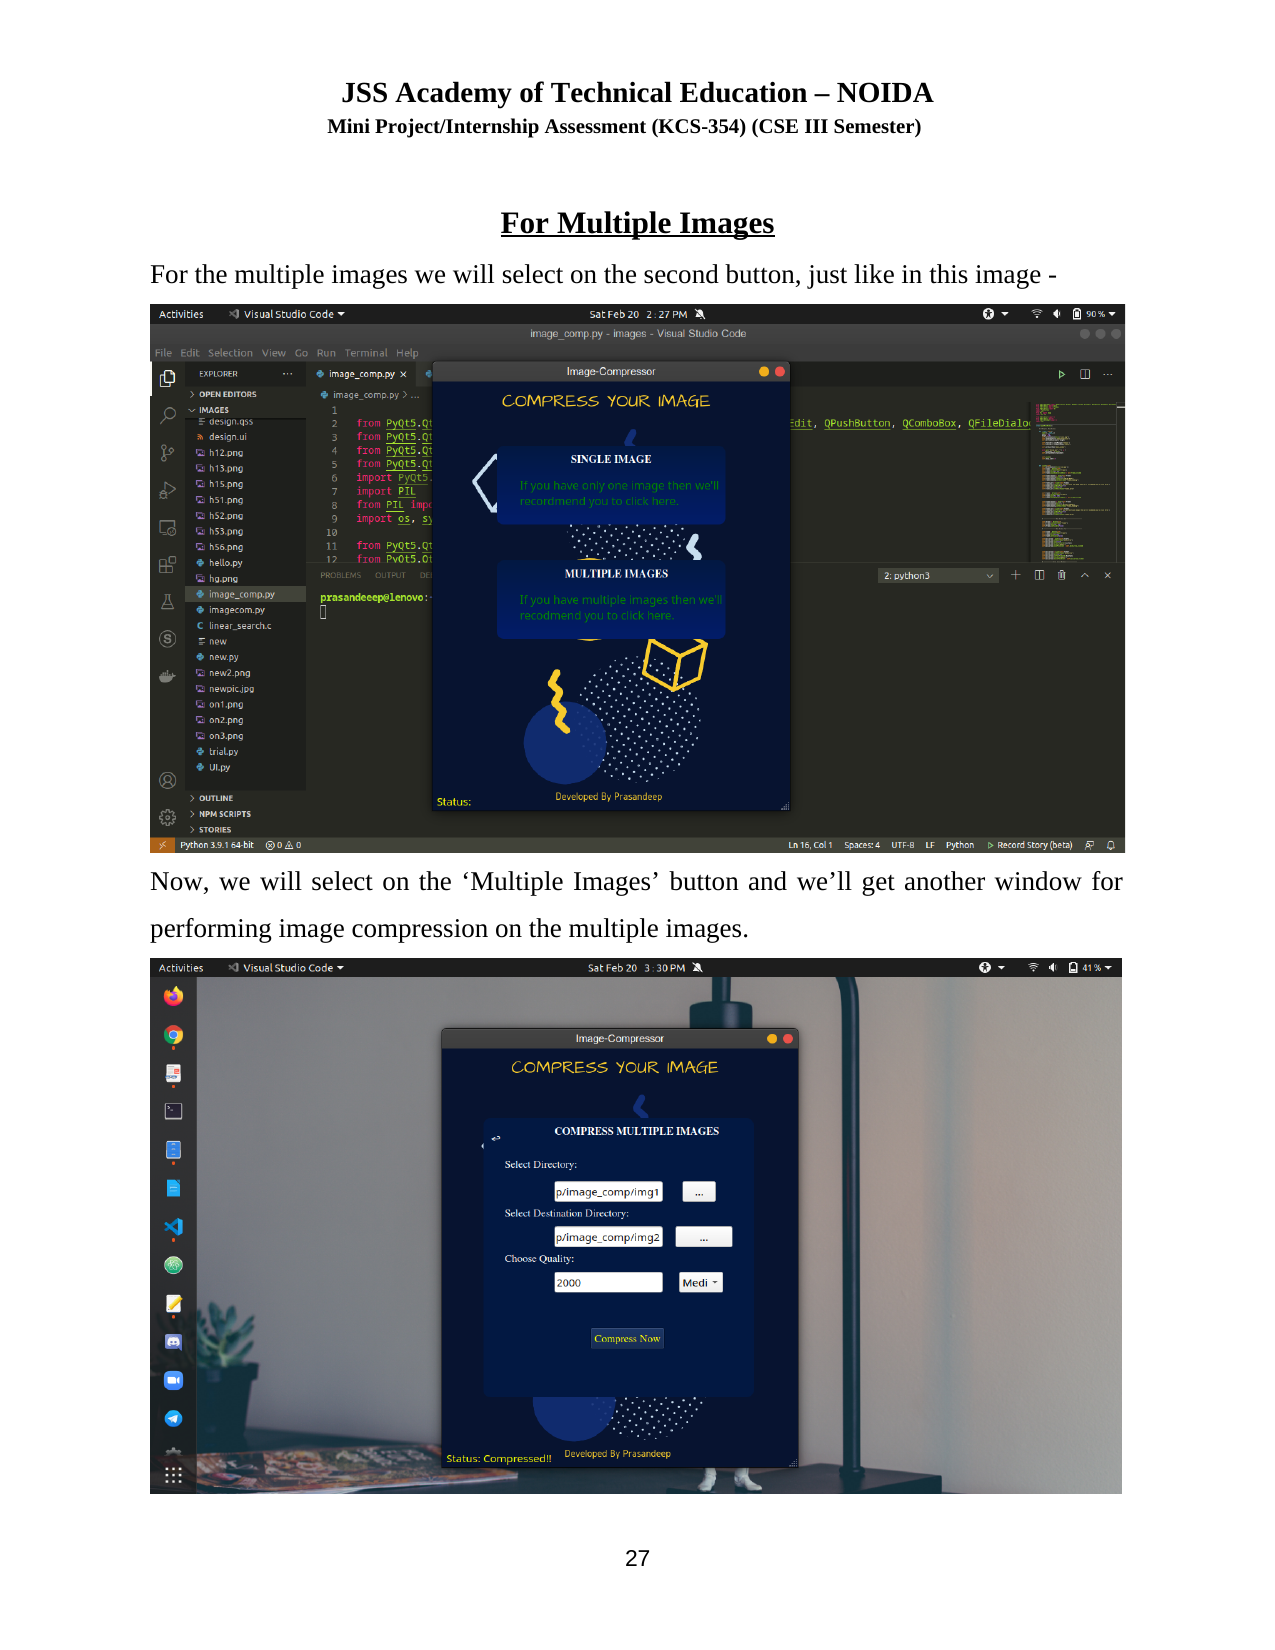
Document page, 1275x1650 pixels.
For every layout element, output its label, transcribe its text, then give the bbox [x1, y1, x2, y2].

text Now, we will select on the ‘Multiple Images’ button and we’ll get another window for performing image compression on the multiple images. [150, 865, 1125, 943]
picture [150, 304, 1125, 853]
text For the multiple images we will select on the second button, just like in this image - [150, 258, 1125, 289]
picture [150, 958, 1122, 1494]
text For Multiple Images [150, 204, 1125, 240]
